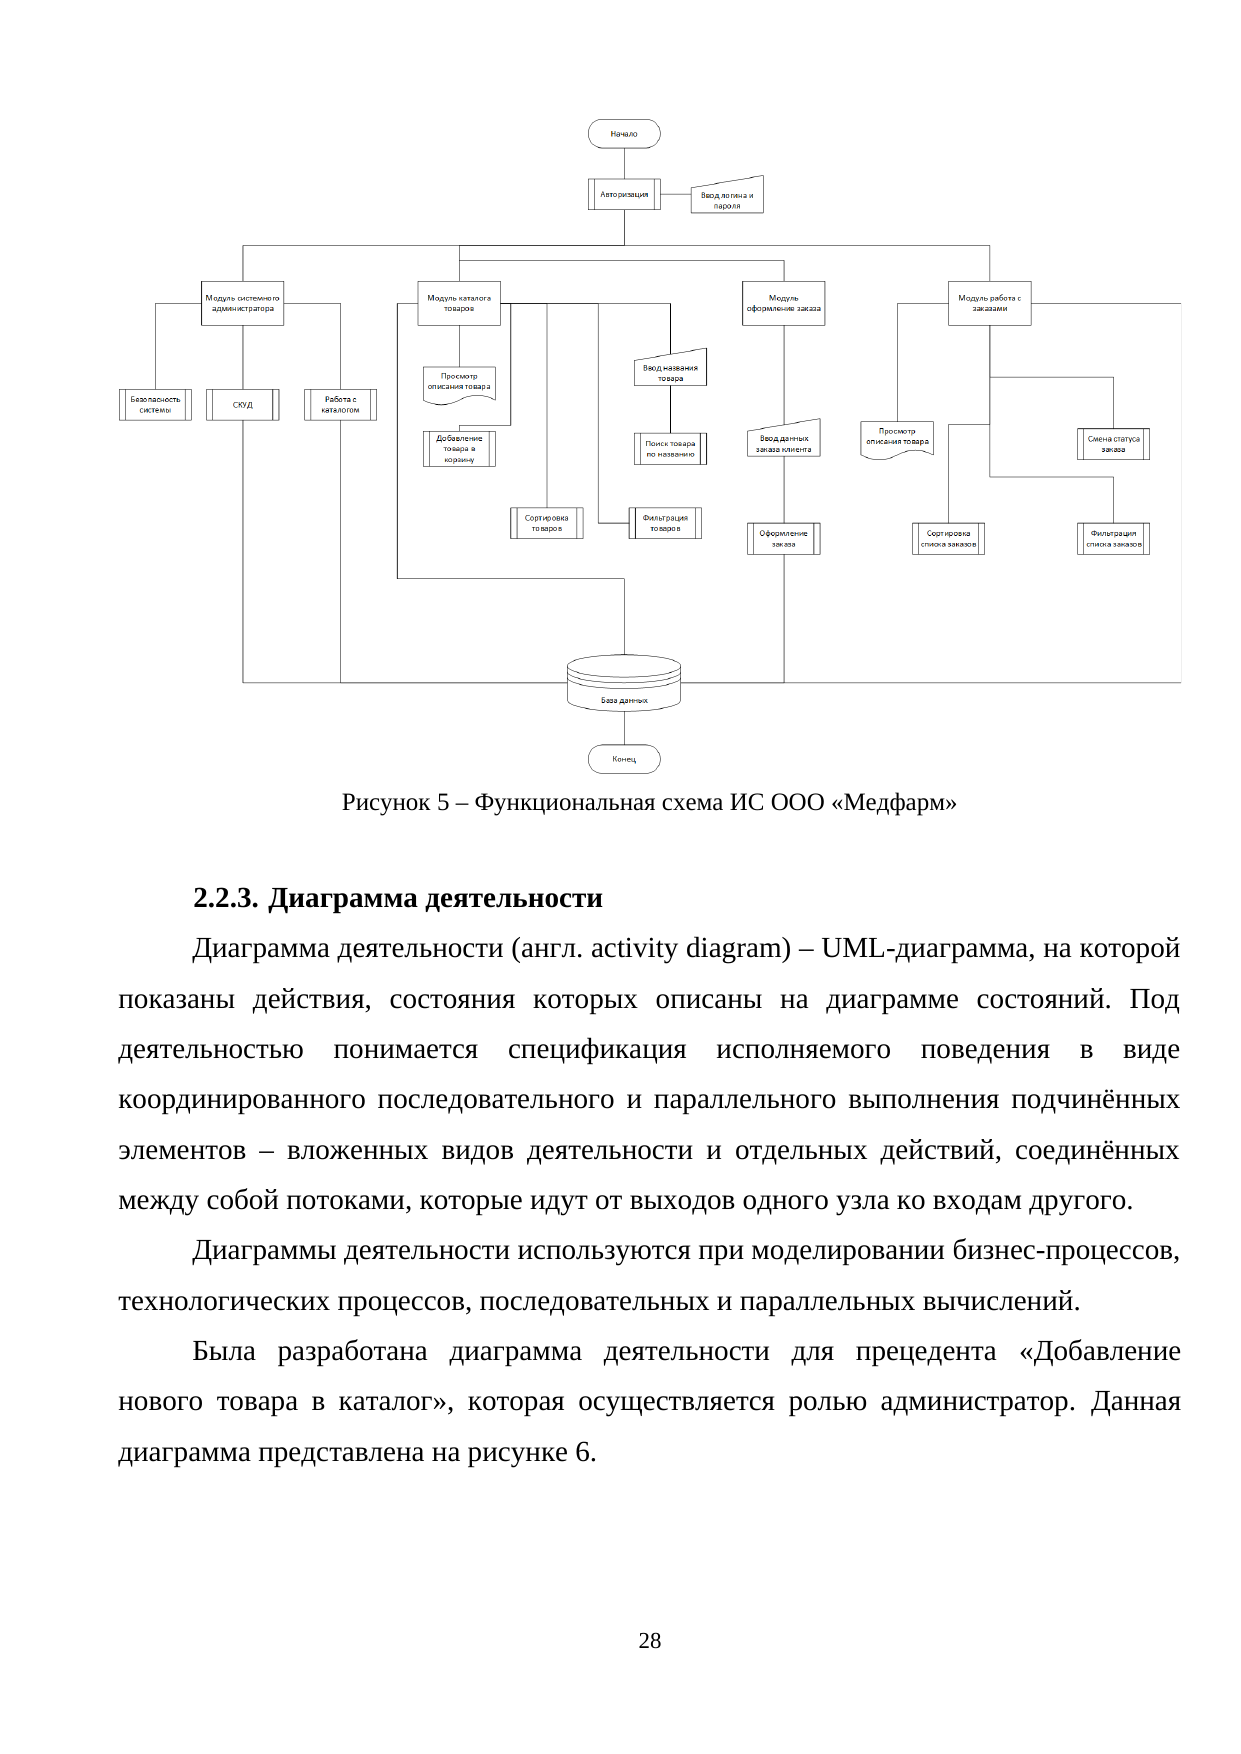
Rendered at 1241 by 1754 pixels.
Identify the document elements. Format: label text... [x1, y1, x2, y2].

picture [118, 118, 1182, 774]
text Диаграмма деятельности (англ. activity diagram) – UML-диаграмма, на которой показаны действия, состояния которых описаны на диаграмме состояний. Под деятельностью понимается спецификация исполняемого поведения в виде координированного последовательного и параллельного выполнения подчинённых элементов – вложенных видов деятельности и отдельных действий, соединённых между собой потоками, которые идут от выходов одного узла ко входам другого. [118, 931, 1181, 1216]
text Была разработана диаграмма деятельности для прецедента «Добавление нового товара в каталог», которая осуществляется ролью администратор. Данная диаграмма представлена на рисунке 6. [118, 1333, 1181, 1467]
text Диаграммы деятельности используются при моделировании бизнес-процессов, технологических процессов, последовательных и параллельных вычислений. [118, 1232, 1181, 1316]
subtitle Диаграмма деятельности [193, 880, 1181, 914]
text Рисунок 5 – Функциональная схема ИС ООО «Медфарм» [118, 787, 1181, 816]
